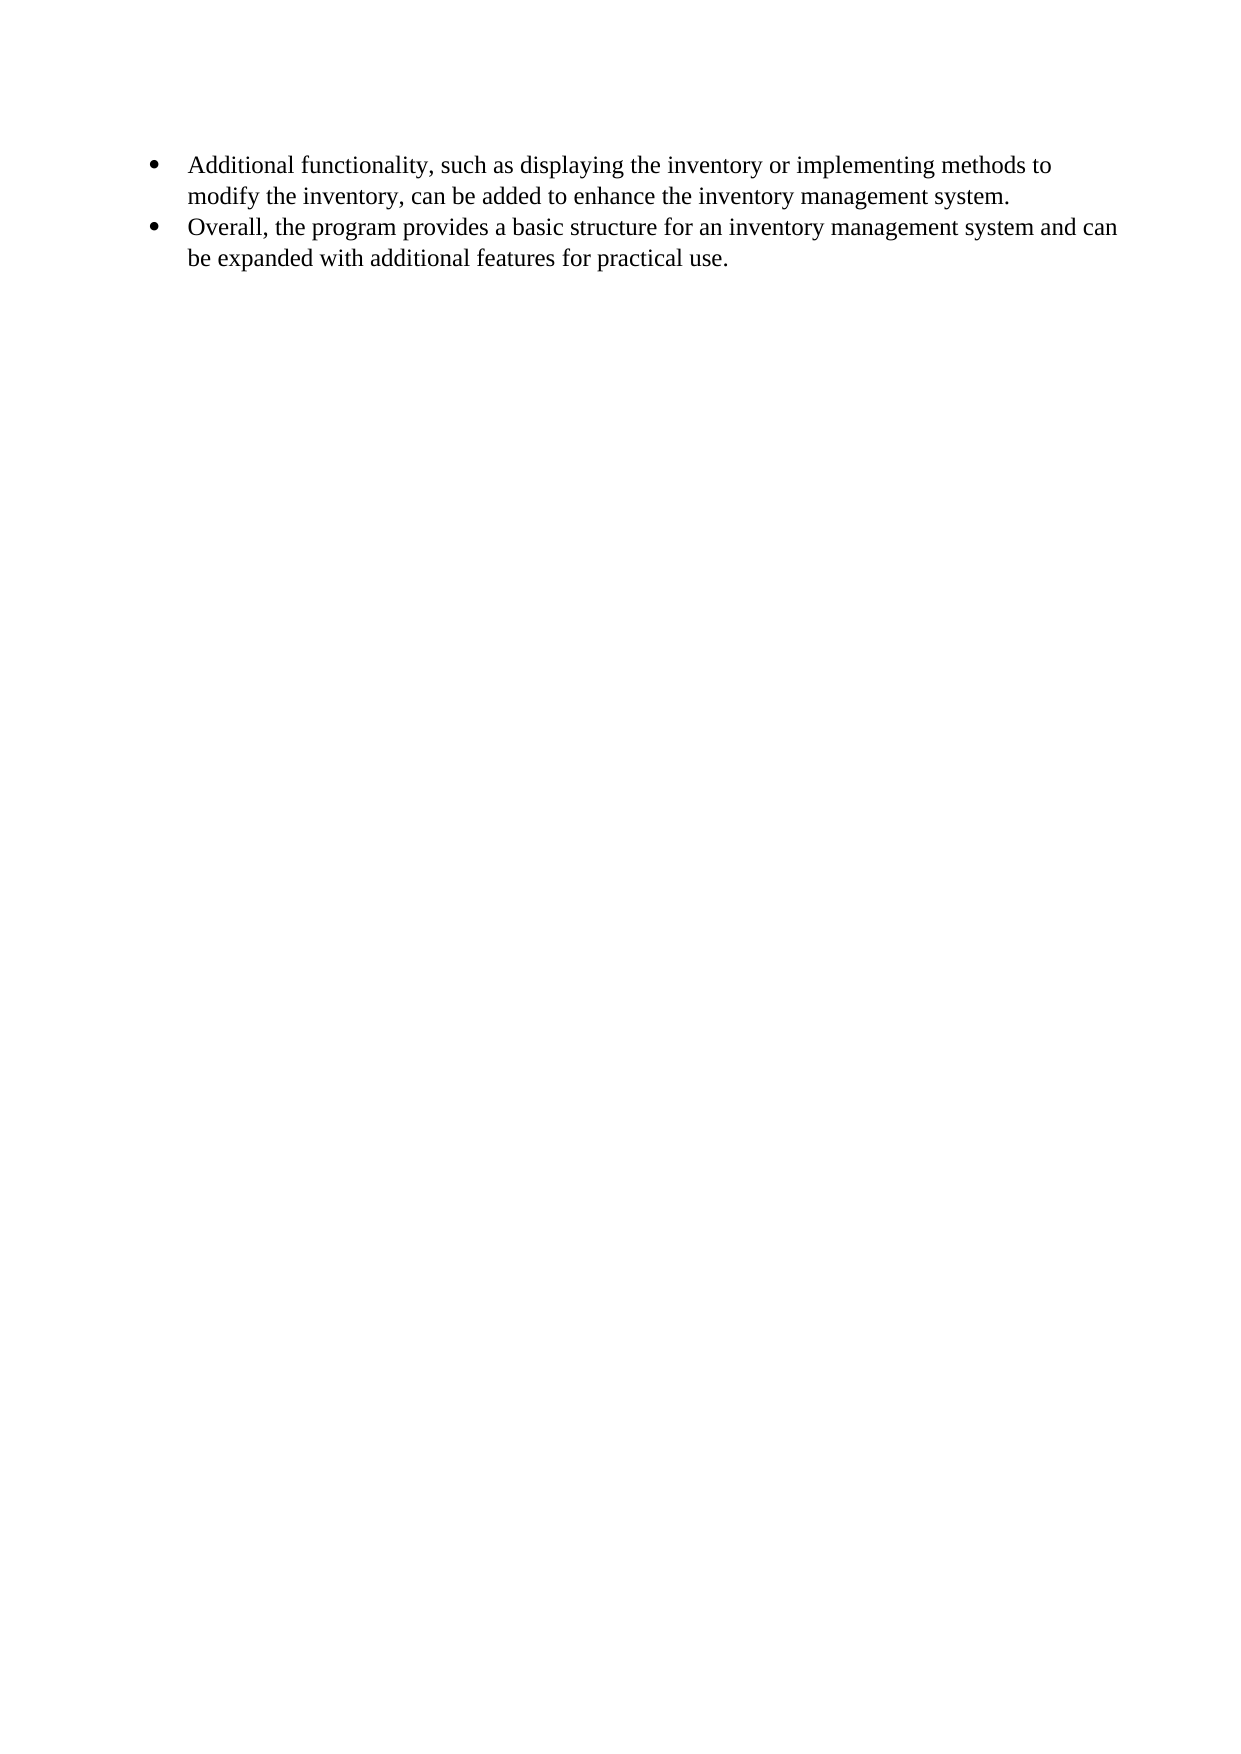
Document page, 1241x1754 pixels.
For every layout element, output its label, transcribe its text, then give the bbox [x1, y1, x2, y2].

list Additional functionality, such as displaying the inventory or implementing methods to modify the inventory, can be added to enhance the inventory management system. [150, 150, 1130, 210]
list Overall, the program provides a basic structure for an inventory management system and can be expanded with additional features for practical use. [150, 212, 1128, 272]
